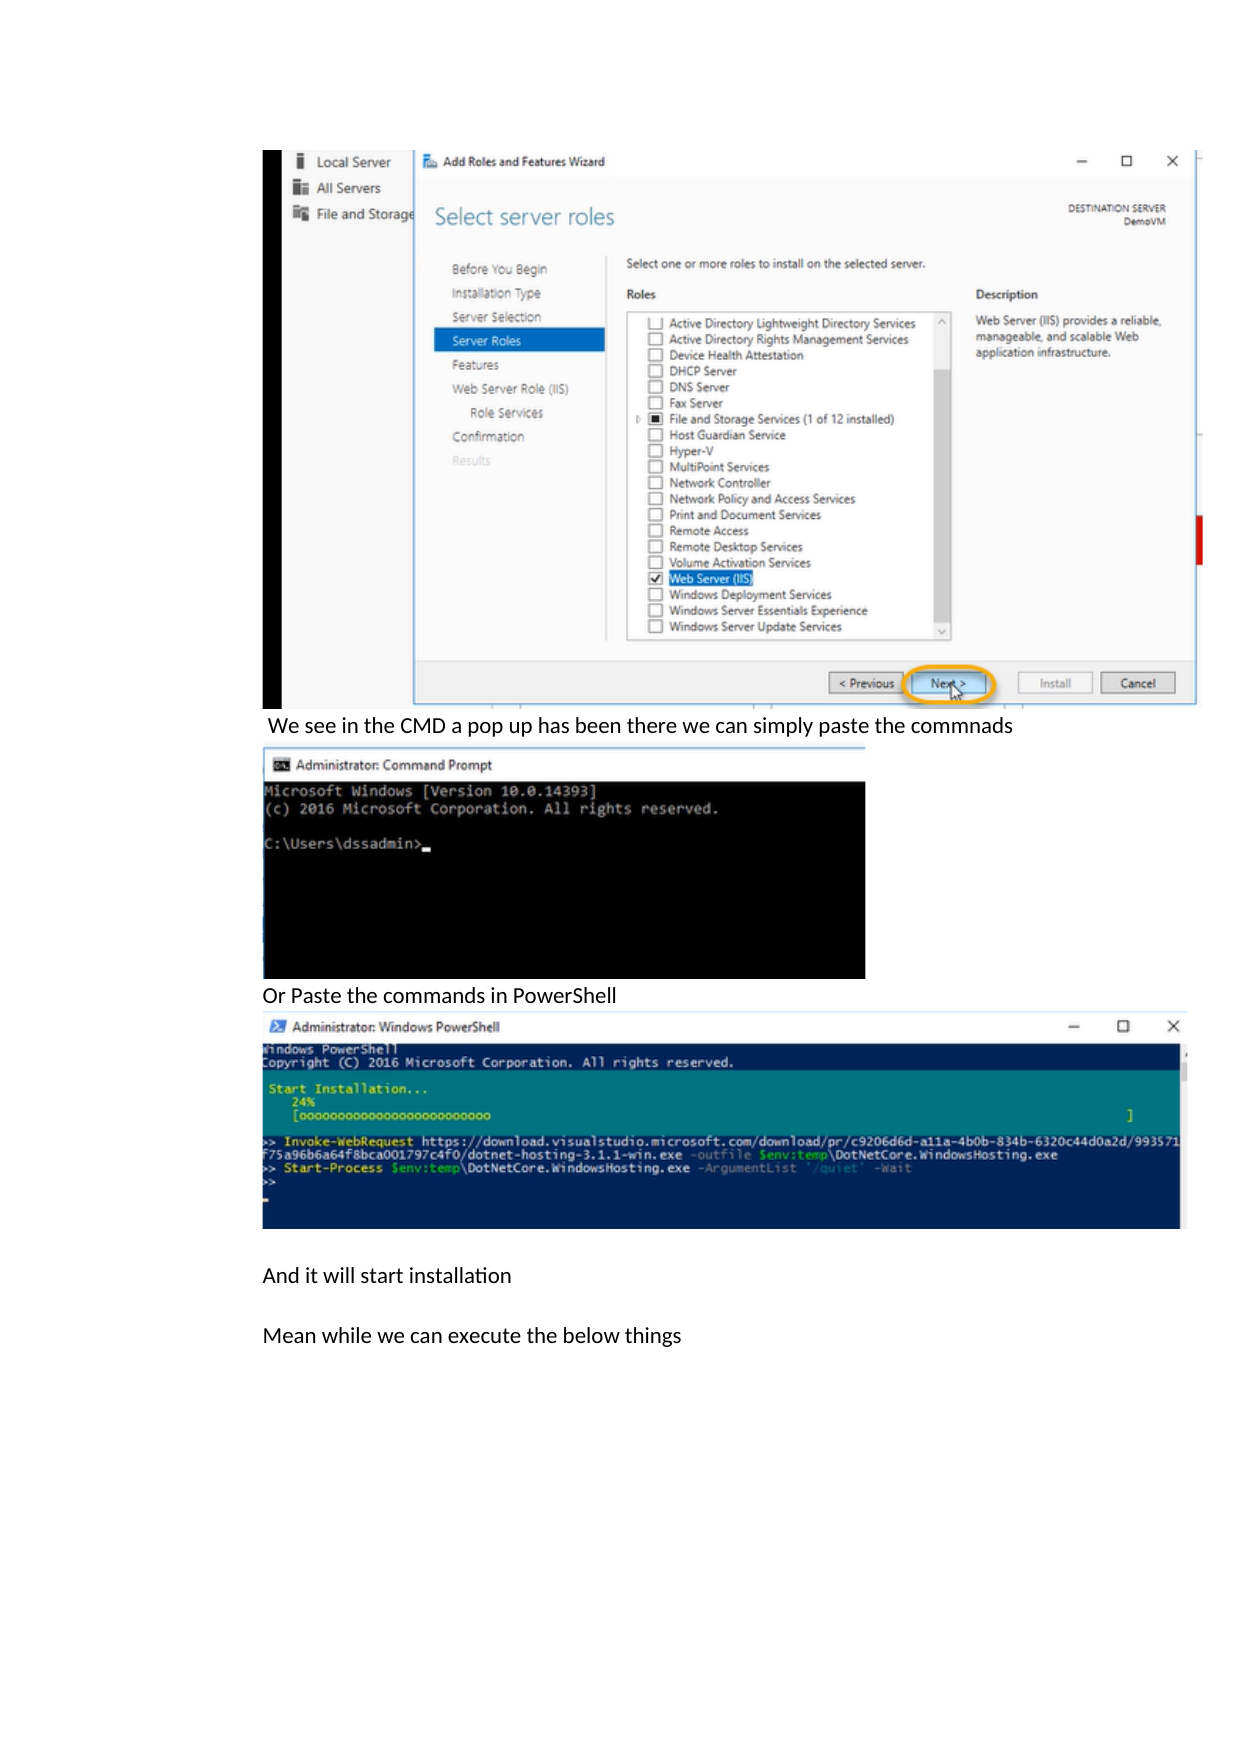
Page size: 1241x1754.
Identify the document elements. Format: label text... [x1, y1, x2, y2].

list Mean while we can execute the below things [262, 1321, 1090, 1349]
picture [262, 741, 866, 979]
list And it will start installation [262, 1261, 1090, 1289]
list We see in the CMD a pop up has been there we can simply paste the commnads [262, 711, 1090, 739]
picture [262, 150, 1203, 709]
picture [262, 1011, 1188, 1229]
list Or Paste the commands in PowerShell [262, 981, 1090, 1009]
